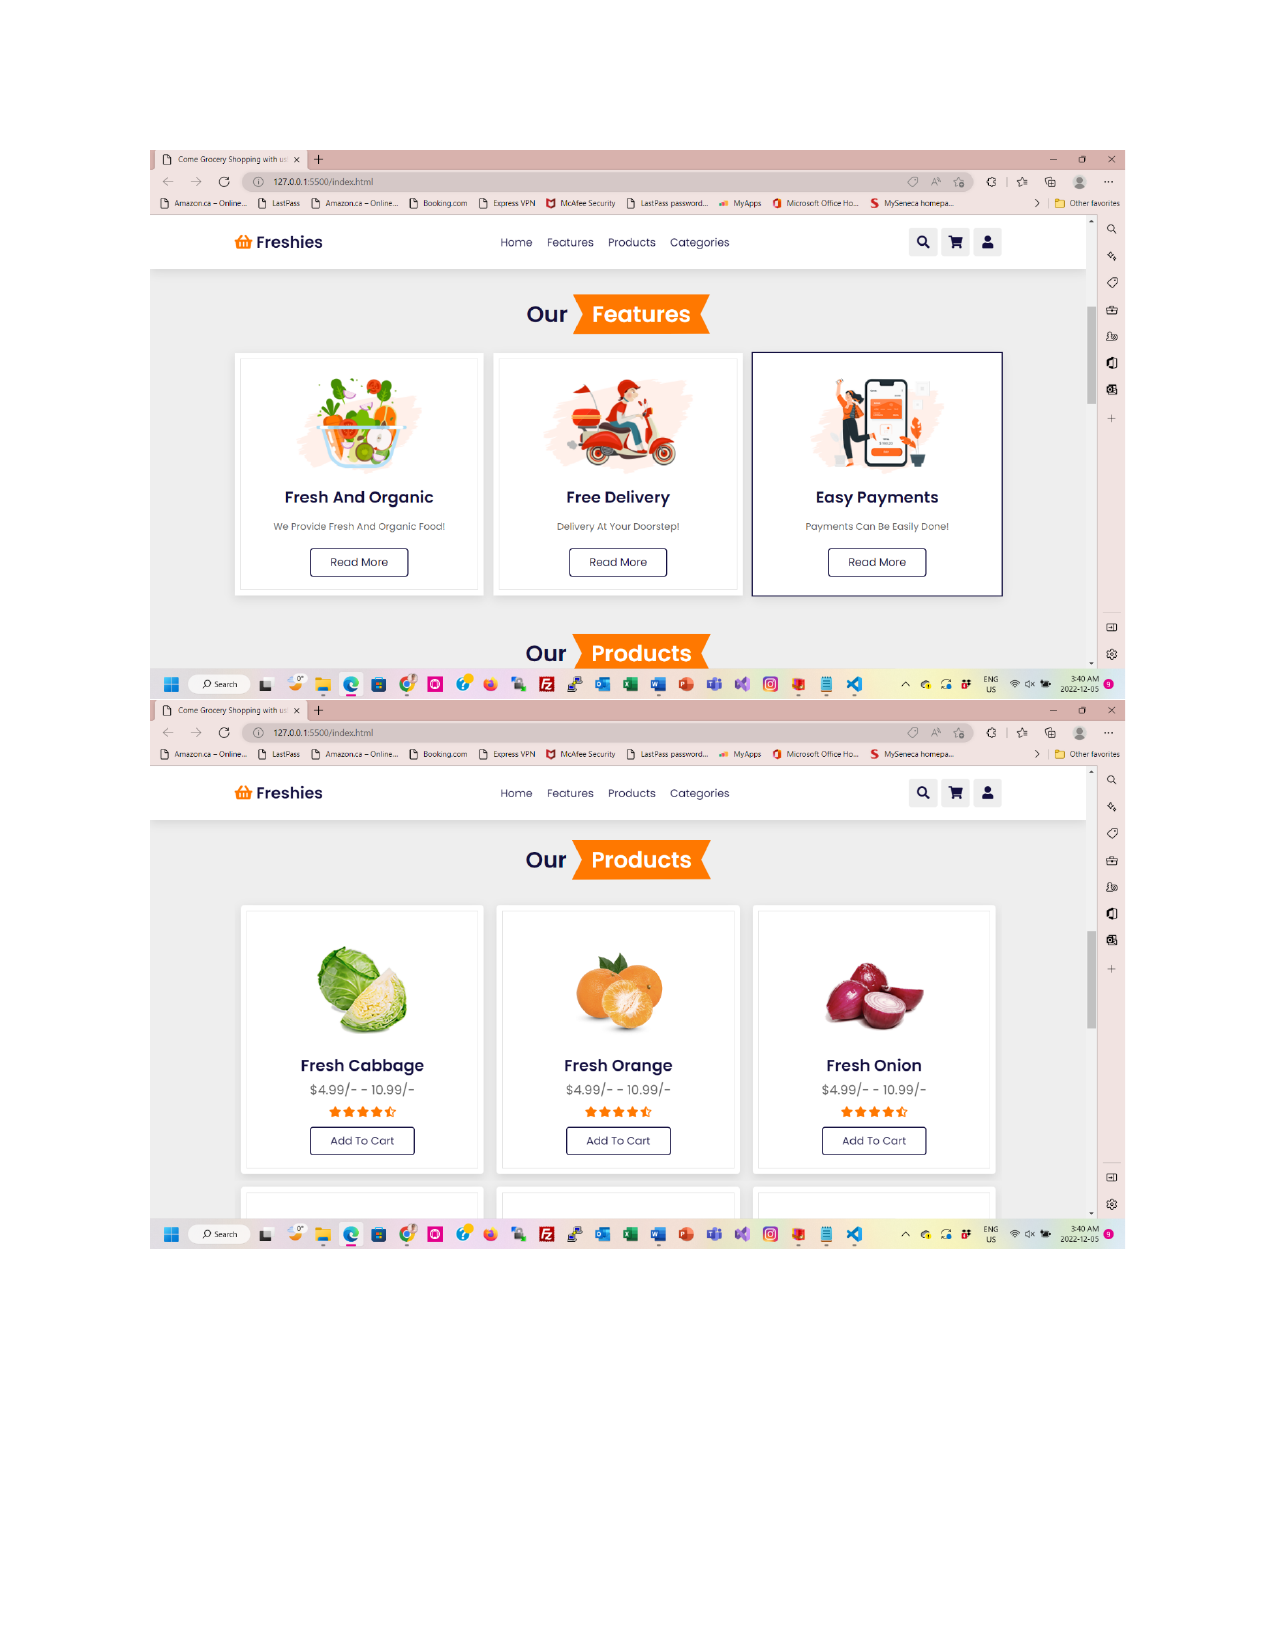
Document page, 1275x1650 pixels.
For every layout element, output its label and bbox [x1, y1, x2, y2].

picture [150, 150, 1125, 699]
picture [150, 700, 1125, 1249]
